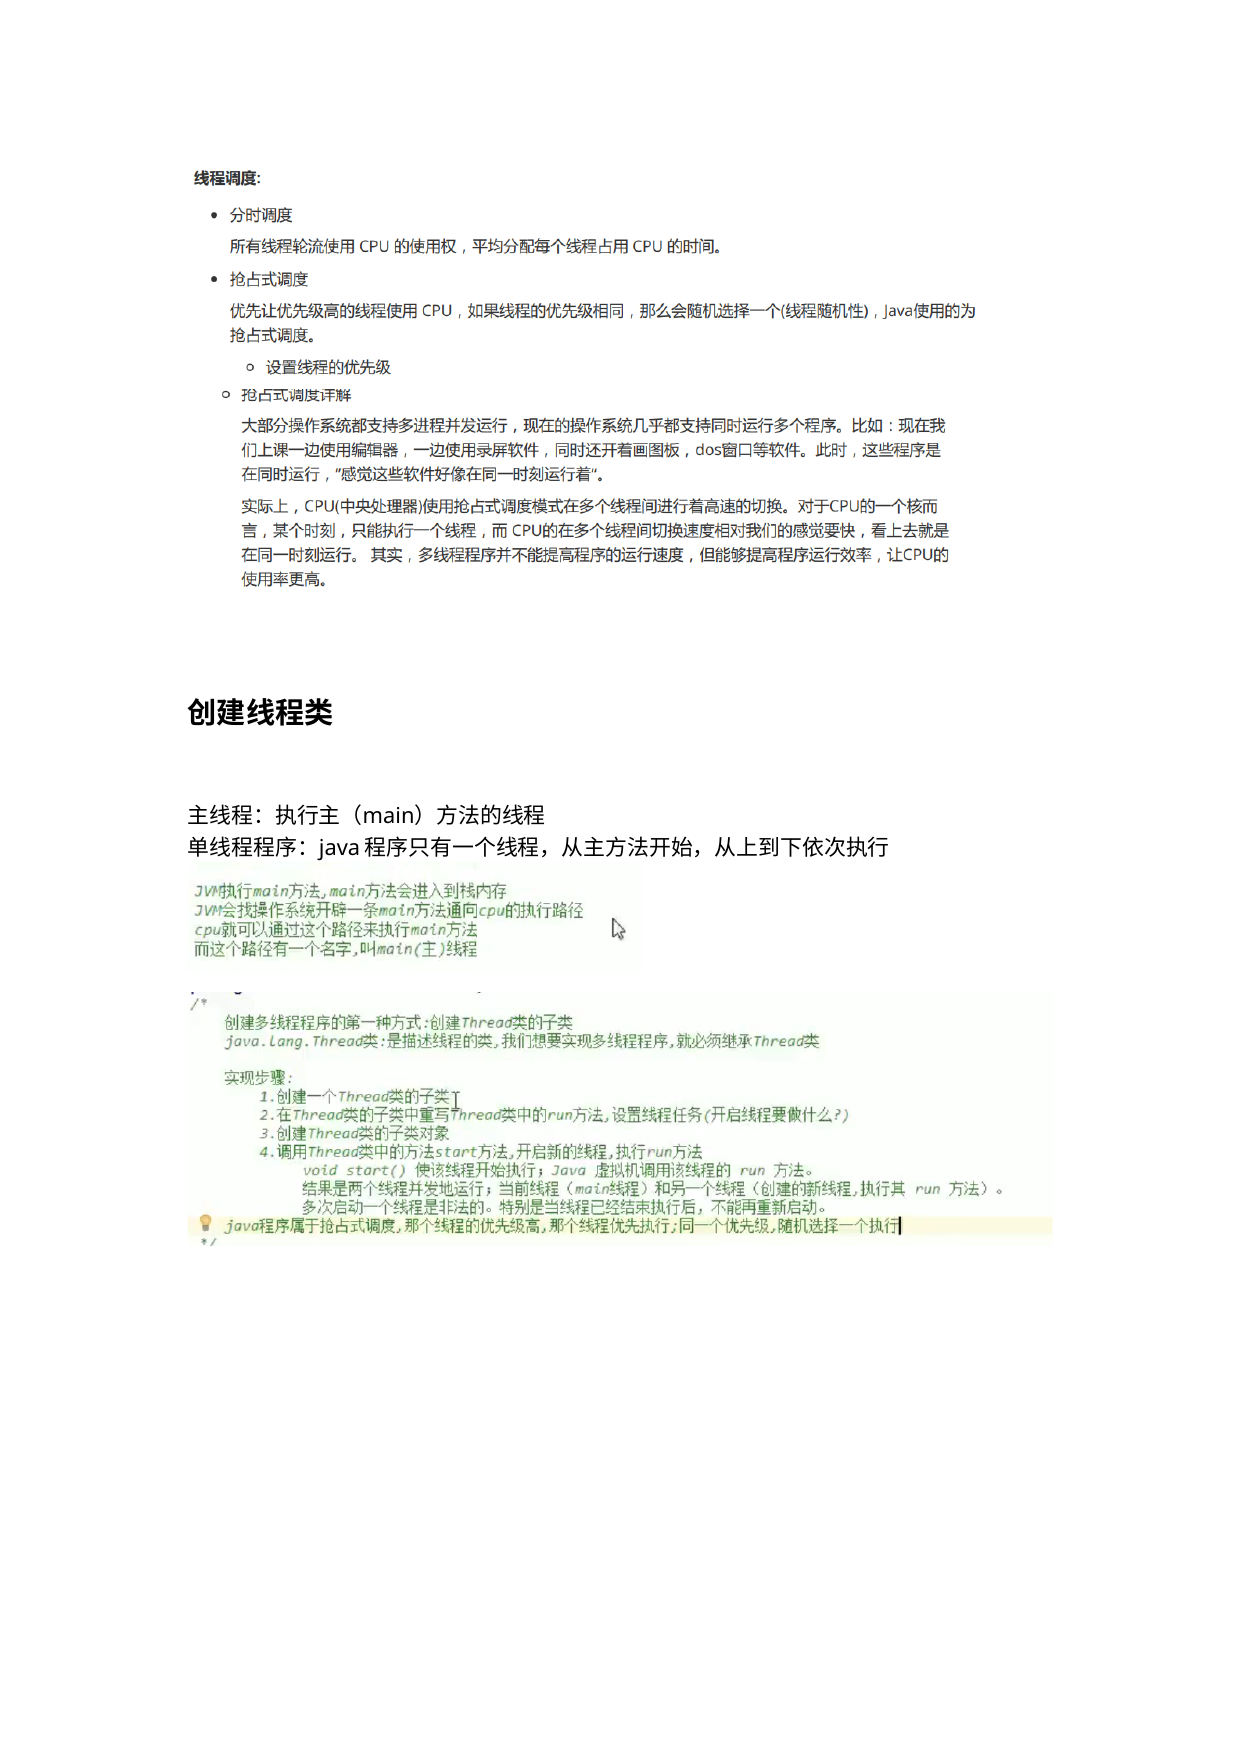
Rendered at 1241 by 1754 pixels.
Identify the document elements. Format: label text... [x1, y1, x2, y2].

picture [187, 862, 643, 972]
subtitle 创建线程类 [187, 679, 1053, 744]
text 单线程程序：java程序只有一个线程，从主方法开始，从上到下依次执行 [187, 830, 1053, 862]
text 主线程：执行主（main）方法的线程 [187, 797, 1053, 830]
picture [187, 389, 998, 602]
picture [187, 162, 1012, 384]
picture [187, 992, 1053, 1246]
